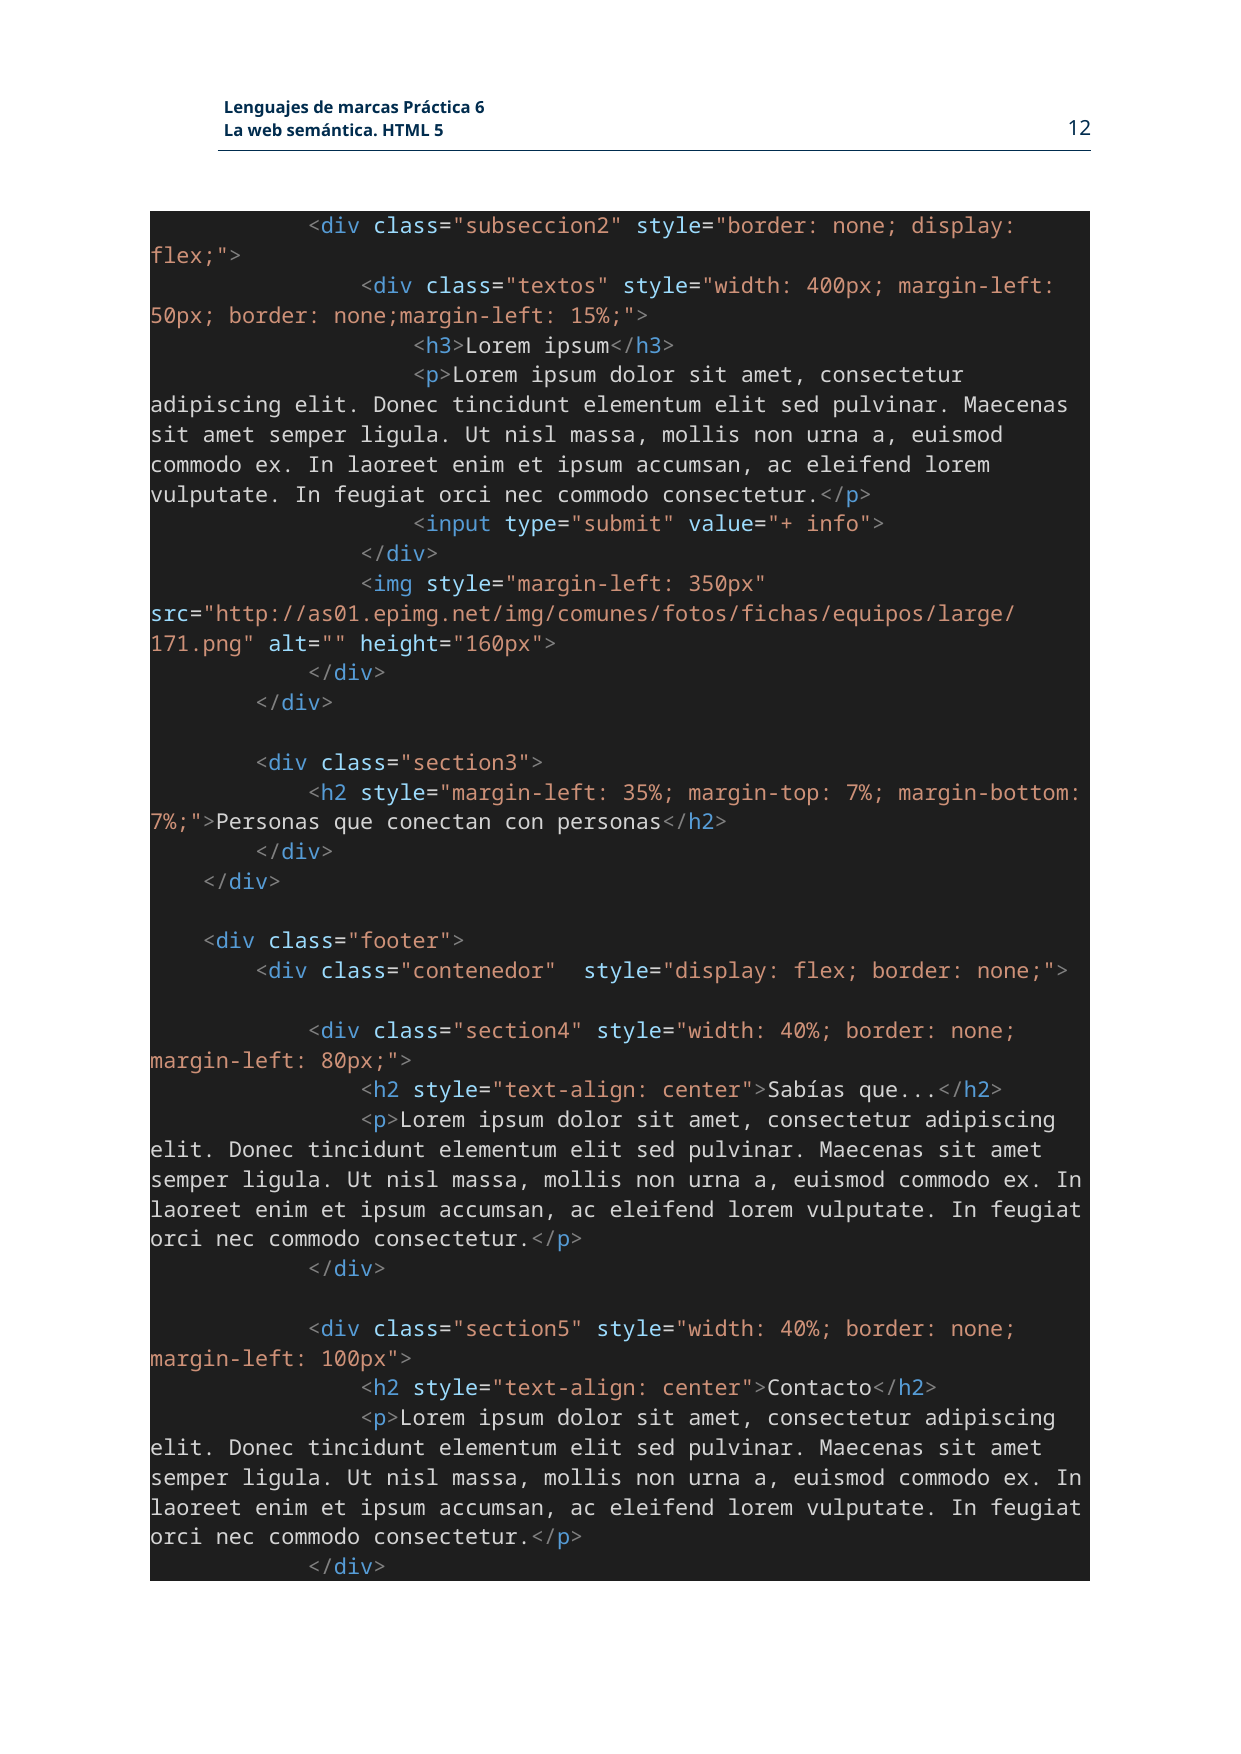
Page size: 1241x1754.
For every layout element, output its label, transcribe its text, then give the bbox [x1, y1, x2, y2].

text <img style="margin-left: 350px" src="http://as01.epimg.net/img/comunes/fotos/fichas/equipos/large/171.png" alt="" height="160px"> [150, 568, 1090, 657]
text <h2 style="margin-left: 35%; margin-top: 7%; margin-bottom: 7%;">Personas que conectan con personas</h2> [150, 777, 1090, 836]
text </div> [150, 1253, 1090, 1283]
text </div> [150, 866, 1090, 896]
text <div class="section4" style="width: 40%; border: none; margin-left: 80px;"> [150, 1015, 1090, 1074]
text <h3>Lorem ipsum</h3> [150, 330, 1090, 359]
text <h2 style="text-align: center">Contacto</h2> [150, 1372, 1090, 1402]
text <input type="submit" value="+ info"> [150, 508, 1090, 538]
text <div class="section3"> [150, 747, 1090, 777]
text </div> [150, 1551, 1090, 1581]
text <div class="footer"> [150, 926, 1090, 955]
text <div class="section5" style="width: 40%; border: none; margin-left: 100px"> [150, 1313, 1090, 1372]
text <div class="subseccion2" style="border: none; display: flex;"> [150, 211, 1090, 270]
text </div> [150, 657, 1090, 687]
text <div class="contenedor" style="display: flex; border: none;"> [150, 955, 1090, 985]
text <div class="textos" style="width: 400px; margin-left: 50px; border: none;margin-left: 15%;"> [150, 270, 1090, 330]
text </div> [150, 687, 1090, 717]
text </div> [150, 836, 1090, 866]
text <h2 style="text-align: center">Sabías que...</h2> [150, 1074, 1090, 1104]
text </div> [150, 538, 1090, 568]
